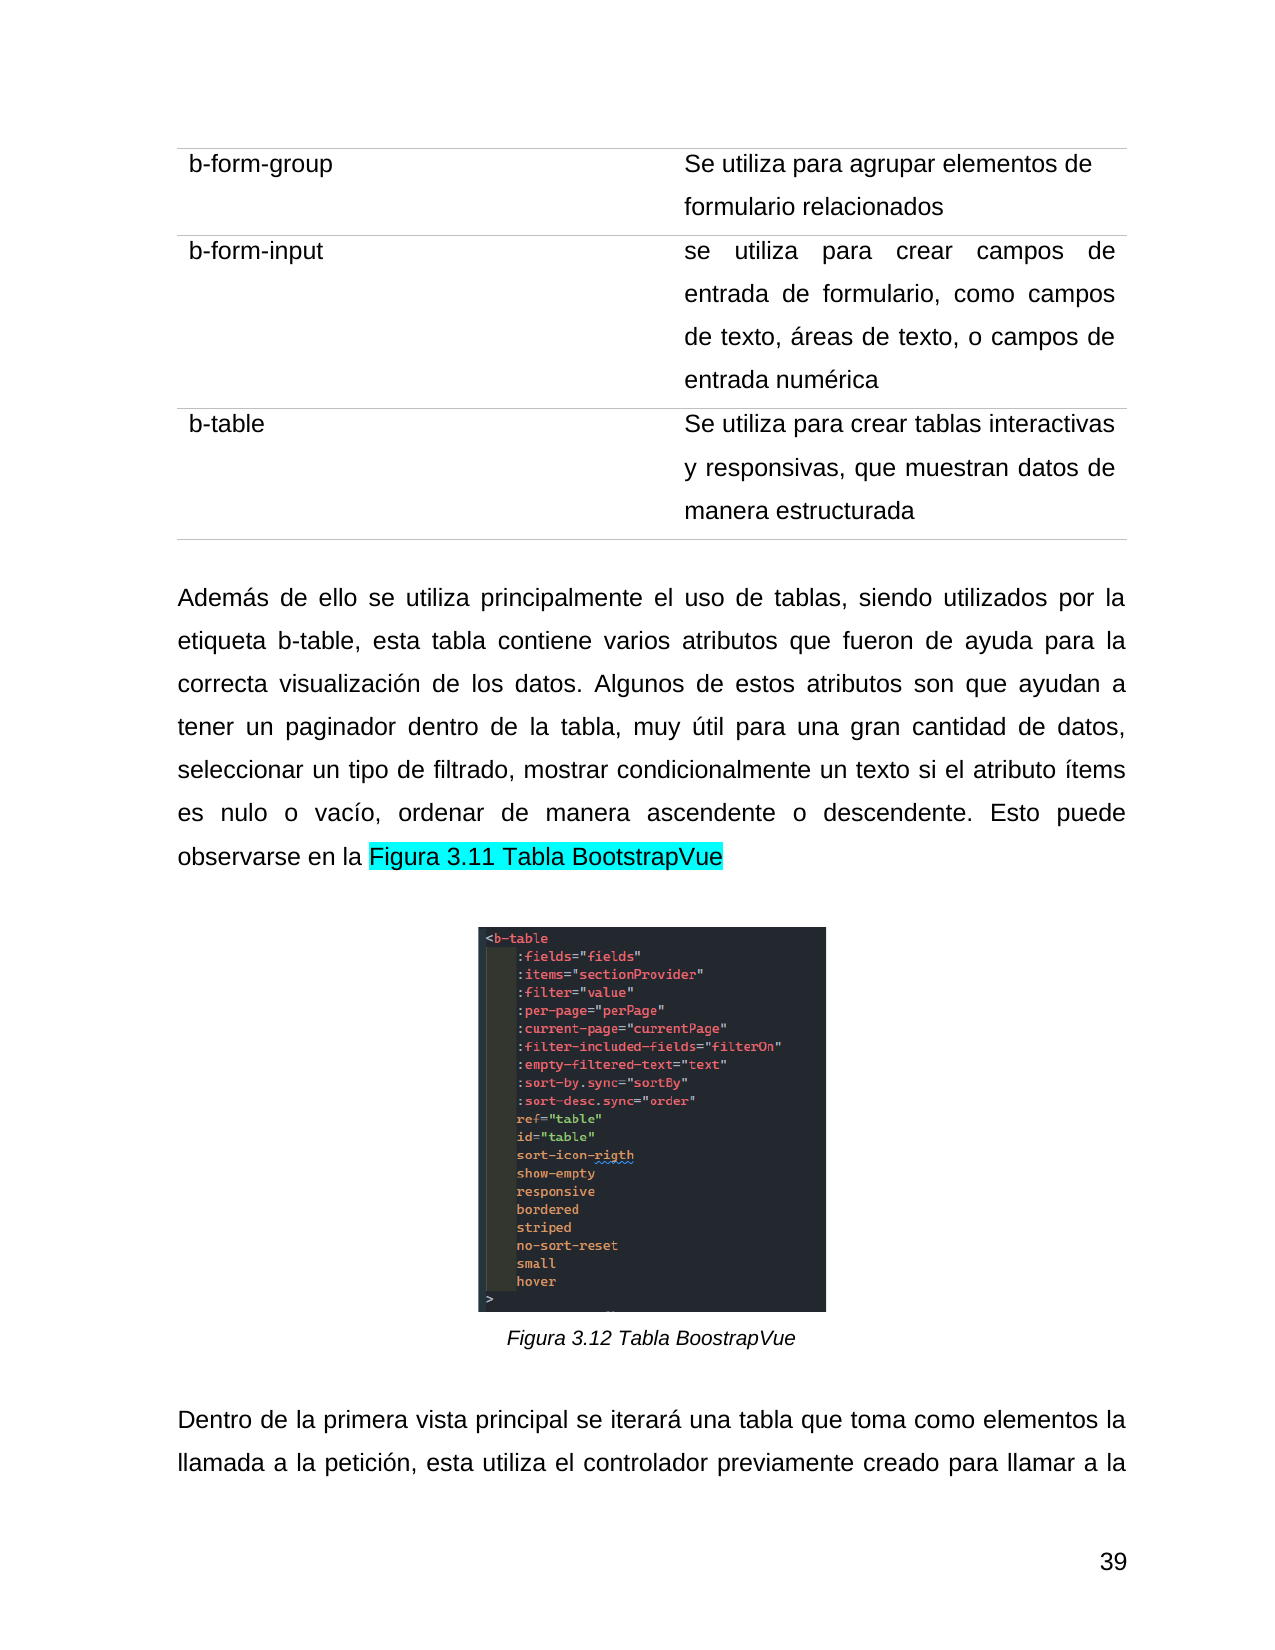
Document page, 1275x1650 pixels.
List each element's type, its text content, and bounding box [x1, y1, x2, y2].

table_cell Se utiliza para agrupar elementos de formulario relacionados [673, 149, 1127, 235]
table_cell se utiliza para crear campos de entrada de formulario, como campos de texto, áreas de texto, o campos de entrada numérica [673, 236, 1127, 408]
table_cell b-form-input [177, 236, 673, 408]
table_cell b-form-group [177, 149, 673, 235]
text Además de ello se utiliza principalmente el uso de tablas, siendo utilizados por la etiqueta b-table, esta tabla contiene varios atributos que fueron de ayuda para la correcta visualización de los datos. Algunos de estos atributos son que ayudan a tener un paginador dentro de la tabla, muy útil para una gran cantidad de datos, seleccionar un tipo de filtrado, mostrar condicionalmente un texto si el atributo ítems es nulo o vacío, ordenar de manera ascendente o descendente. Esto puede observarse en la Figura 3.11 Tabla BootstrapVue [177, 583, 1127, 870]
table_cell Se utiliza para crear tablas interactivas y responsivas, que muestran datos de manera estructurada [673, 409, 1127, 539]
picture [478, 927, 827, 1312]
table_cell b-table [177, 409, 673, 539]
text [177, 1405, 1127, 1477]
